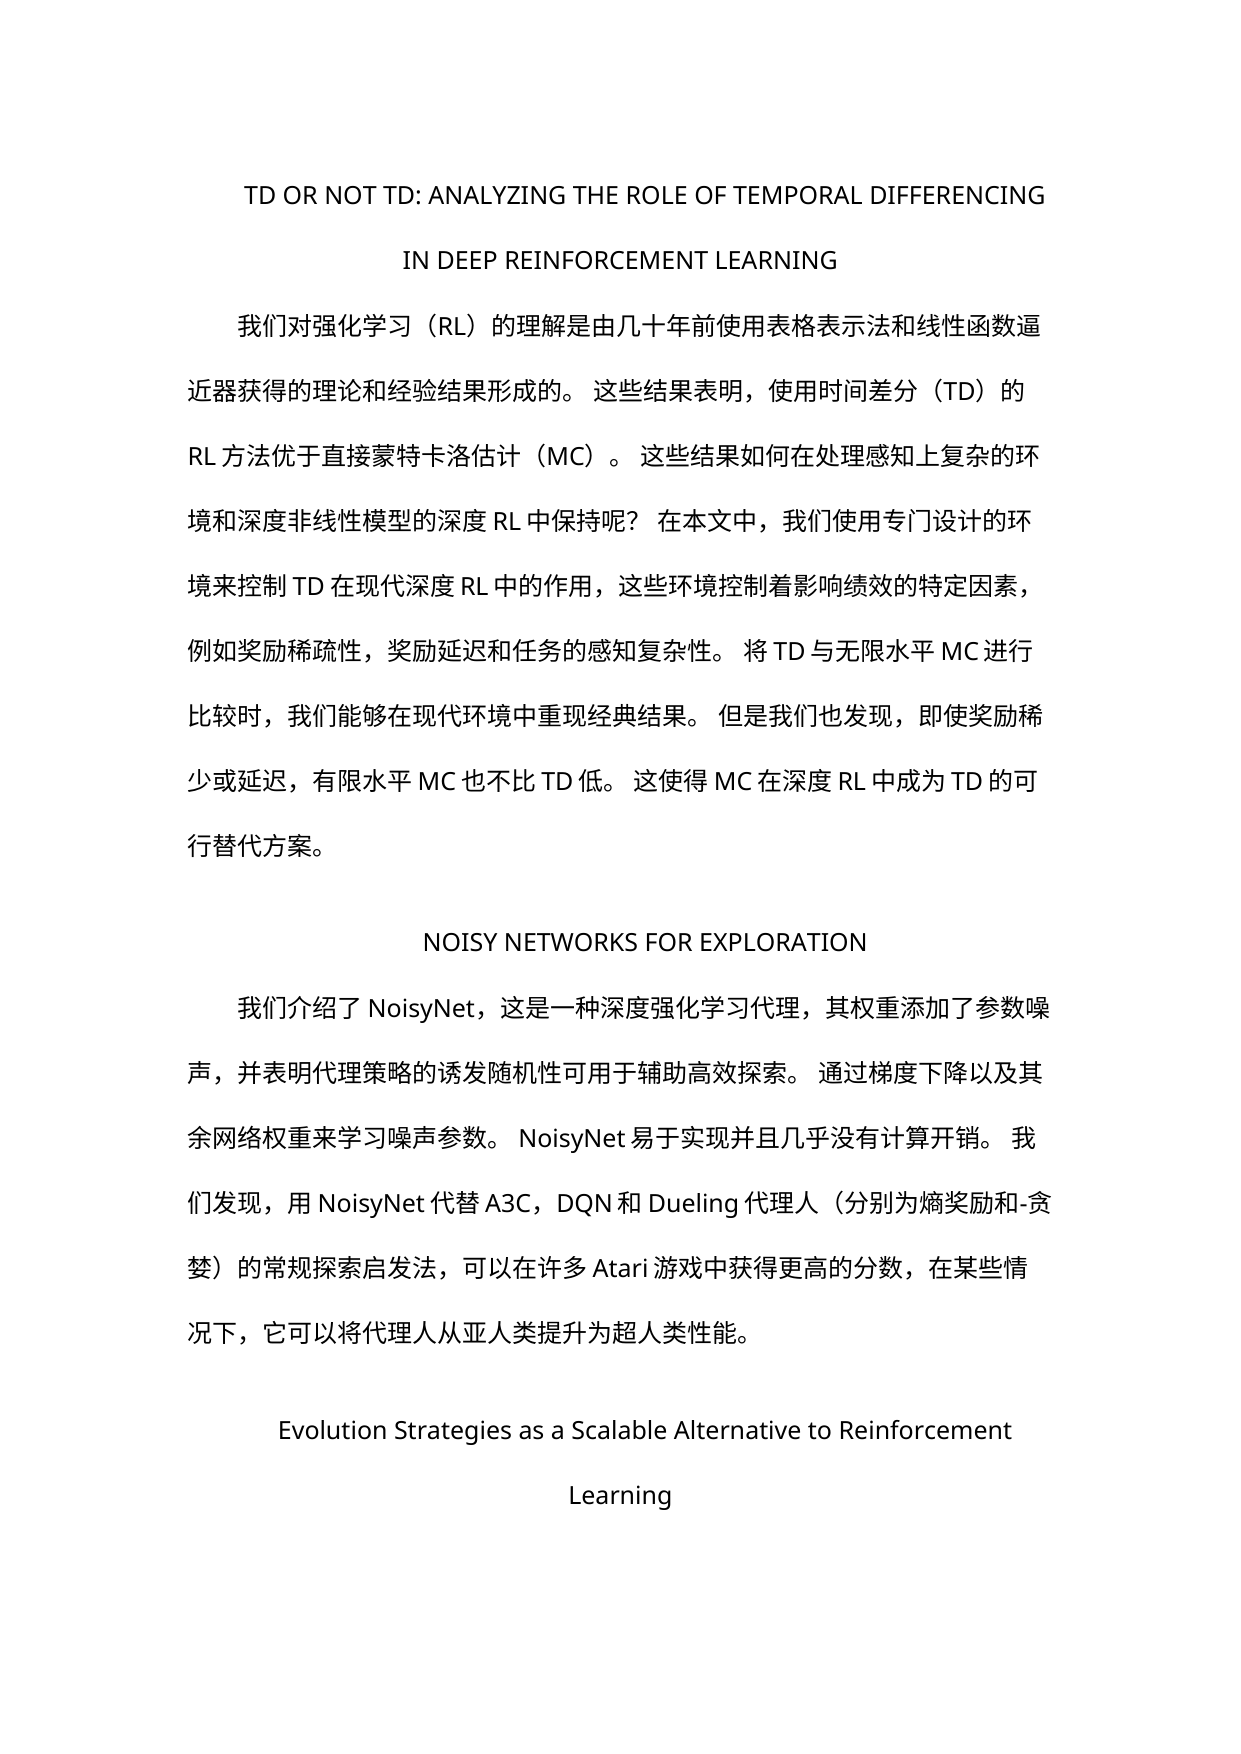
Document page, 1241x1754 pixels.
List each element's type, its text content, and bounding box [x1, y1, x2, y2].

text 我们对强化学习（RL）的理解是由几十年前使用表格表示法和线性函数逼近器获得的理论和经验结果形成的。 这些结果表明，使用时间差分（TD）的RL方法优于直接蒙特卡洛估计（MC）。 这些结果如何在处理感知上复杂的环境和深度非线性模型的深度RL中保持呢？ 在本文中，我们使用专门设计的环境来控制TD在现代深度RL中的作用，这些环境控制着影响绩效的特定因素，例如奖励稀疏性，奖励延迟和任务的感知复杂性。 将TD与无限水平MC进行比较时，我们能够在现代环境中重现经典结果。 但是我们也发现，即使奖励稀少或延迟，有限水平MC也不比TD低。 这使得MC在深度RL中成为TD的可行替代方案。 [187, 292, 1053, 877]
text 我们介绍了NoisyNet，这是一种深度强化学习代理，其权重添加了参数噪声，并表明代理策略的诱发随机性可用于辅助高效探索。 通过梯度下降以及其余网络权重来学习噪声参数。 NoisyNet易于实现并且几乎没有计算开销。 我们发现，用NoisyNet代替A3C，DQN和Dueling代理人（分别为熵奖励和-贪婪）的常规探索启发法，可以在许多Atari游戏中获得更高的分数，在某些情况下，它可以将代理人从亚人类提升为超人类性能。 [187, 974, 1053, 1364]
text Evolution Strategies as a Scalable Alternative to Reinforcement Learning [187, 1397, 1053, 1527]
text TD OR NOT TD: ANALYZING THE ROLE OF TEMPORAL DIFFERENCING IN DEEP REINFORCEMENT LEARNING [187, 162, 1053, 292]
text NOISY NETWORKS FOR EXPLORATION [187, 909, 1053, 974]
